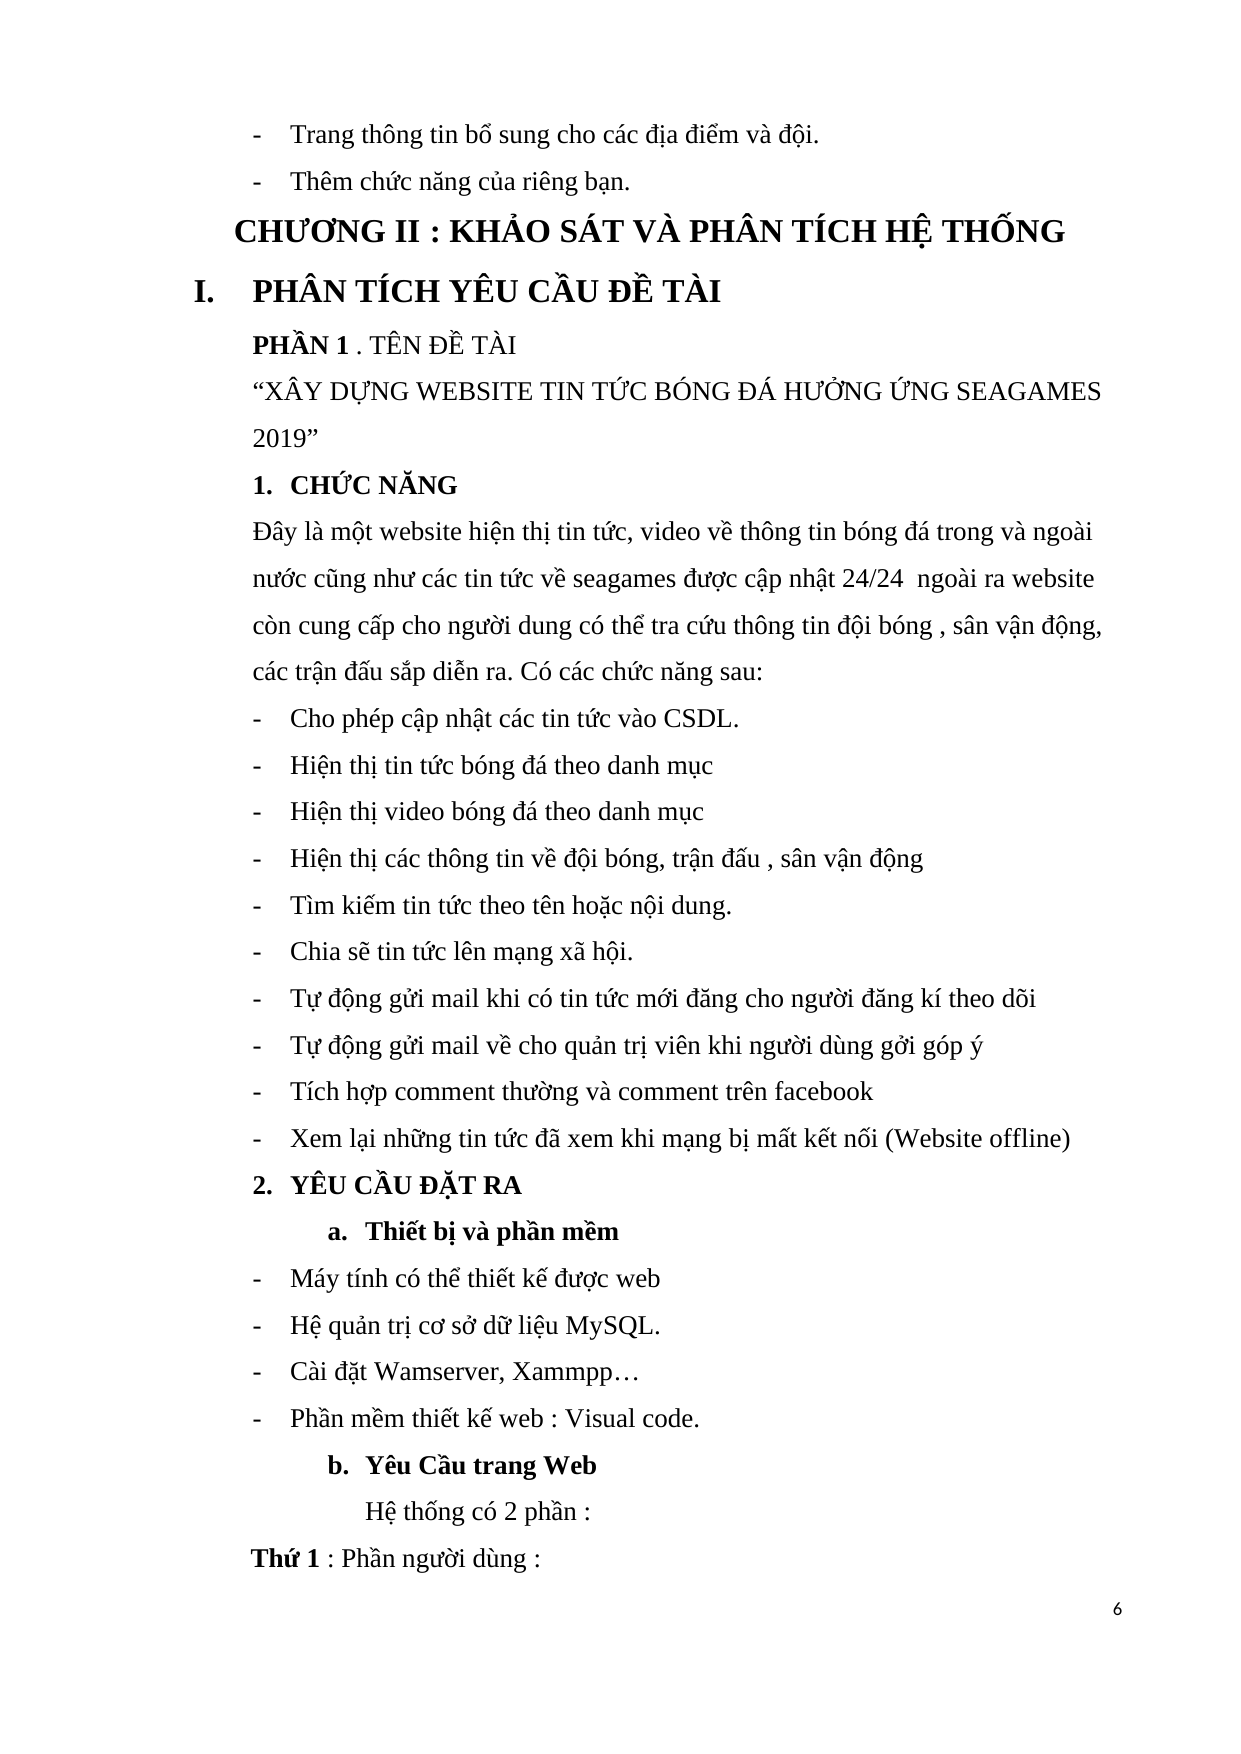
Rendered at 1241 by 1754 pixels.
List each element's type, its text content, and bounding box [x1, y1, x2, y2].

list Hiện thị tin tức bóng đá theo danh mục [252, 749, 1122, 780]
list Yêu Cầu trang Web [327, 1449, 1122, 1480]
text Đây là một website hiện thị tin tức, video về thông tin bóng đá trong và ngoài nước cũng như các tin tức về seagames được cập nhật 24/24 ngoài ra website còn cung cấp cho người dung có thể tra cứu thông tin đội bóng , sân vận động, các trận đấu sắp diễn ra. Có các chức năng sau: [252, 516, 1122, 687]
list Tự động gửi mail khi có tin tức mới đăng cho người đăng kí theo dõi [252, 982, 1122, 1013]
list Hệ quản trị cơ sở dữ liệu MySQL. [252, 1309, 1122, 1340]
list Trang thông tin bổ sung cho các địa điểm và đội. [252, 118, 1122, 149]
list CHỨC NĂNG [252, 469, 1122, 500]
list Tích hợp comment thường và comment trên facebook [252, 1076, 1122, 1107]
list Thiết bị và phần mềm [327, 1216, 1122, 1247]
list Cho phép cập nhật các tin tức vào CSDL. [252, 702, 1122, 733]
list Hiện thị các thông tin về đội bóng, trận đấu , sân vận động [252, 842, 1122, 873]
list PHẦN 1 . TÊN ĐỀ TÀI [252, 329, 1122, 360]
list Xem lại những tin tức đã xem khi mạng bị mất kết nối (Website offline) [252, 1122, 1122, 1153]
text CHƯƠNG II : KHẢO SÁT VÀ PHÂN TÍCH HỆ THỐNG [177, 211, 1122, 250]
list Hiện thị video bóng đá theo danh mục [252, 796, 1122, 827]
list Thêm chức năng của riêng bạn. [252, 165, 1122, 196]
list Tự động gửi mail về cho quản trị viên khi người dùng gởi góp ý [252, 1029, 1122, 1060]
list Cài đặt Wamserver, Xammpp… [252, 1356, 1122, 1387]
list Chia sẽ tin tức lên mạng xã hội. [252, 936, 1122, 967]
list Hệ thống có 2 phần : [365, 1496, 1122, 1527]
list PHÂN TÍCH YÊU CẦU ĐỀ TÀI [215, 271, 1122, 310]
list “XÂY DỰNG WEBSITE TIN TỨC BÓNG ĐÁ HƯỞNG ỨNG SEAGAMES 2019” [252, 376, 1122, 453]
list Tìm kiếm tin tức theo tên hoặc nội dung. [252, 889, 1122, 920]
list YÊU CẦU ĐẶT RA [252, 1169, 1122, 1200]
text Thứ 1 : Phần người dùng : [162, 1542, 1122, 1573]
list Phần mềm thiết kế web : Visual code. [252, 1402, 1122, 1433]
list Máy tính có thể thiết kế được web [252, 1262, 1122, 1293]
